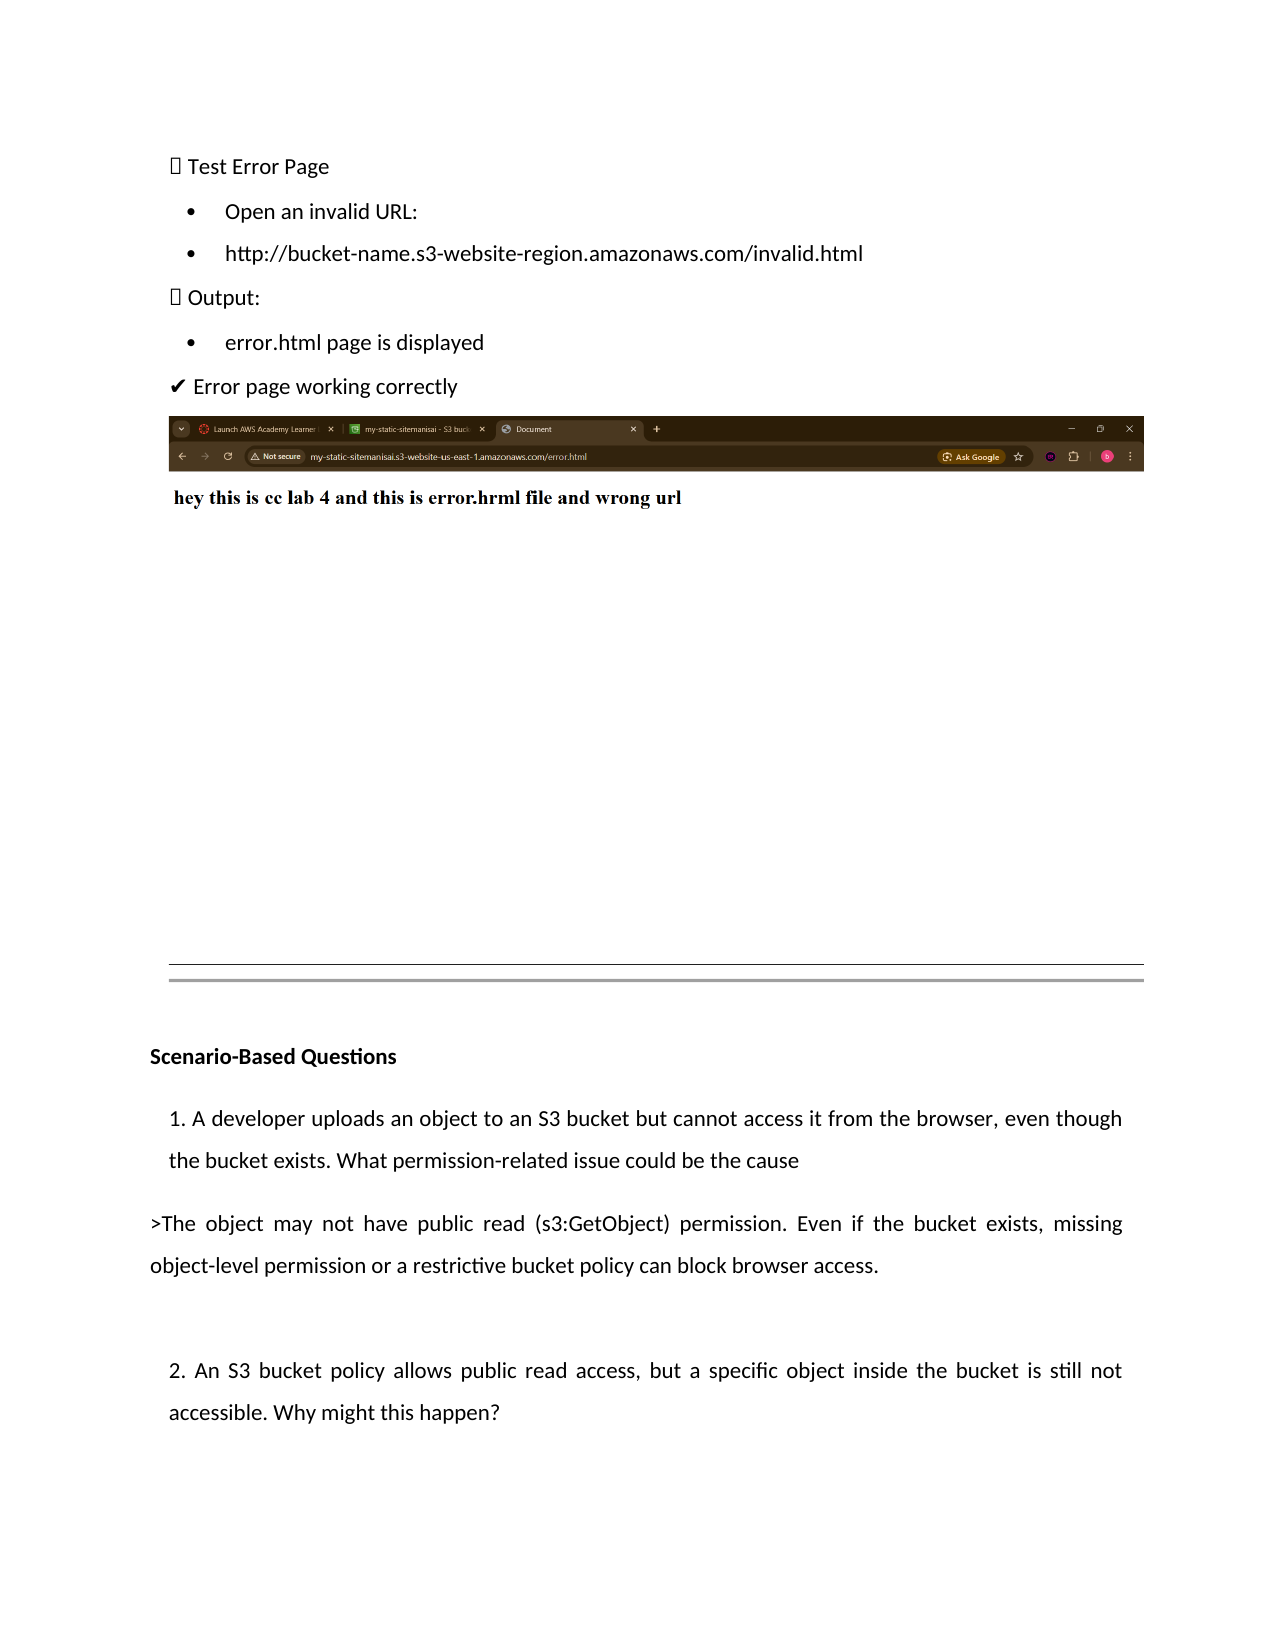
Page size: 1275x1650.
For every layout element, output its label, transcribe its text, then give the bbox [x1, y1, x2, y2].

list error.html page is displayed [187, 328, 1125, 356]
list 2. An S3 bucket policy allows public read access, but a specific object inside the bucket is still not accessible. Why might this happen? [169, 1356, 1125, 1426]
text >The object may not have public read (s3:GetObject) permission. Even if the bucket exists, missing object-level permission or a restrictive bucket policy can block browser access. [150, 1209, 1125, 1279]
text Scenario-Based Questions [150, 1042, 1125, 1070]
list Open an invalid URL: [187, 197, 1125, 225]
list ✔ Error page working correctly [169, 370, 1125, 401]
list 🔹 Test Error Page [169, 150, 1125, 181]
list http://bucket-name.s3-website-region.amazonaws.com/invalid.html [187, 239, 1125, 267]
picture [168, 416, 1144, 965]
list 📌 Output: [169, 281, 1125, 312]
list 1. A developer uploads an object to an S3 bucket but cannot access it from the browser, even though the bucket exists. What permission-related issue could be the cause [169, 1104, 1125, 1174]
